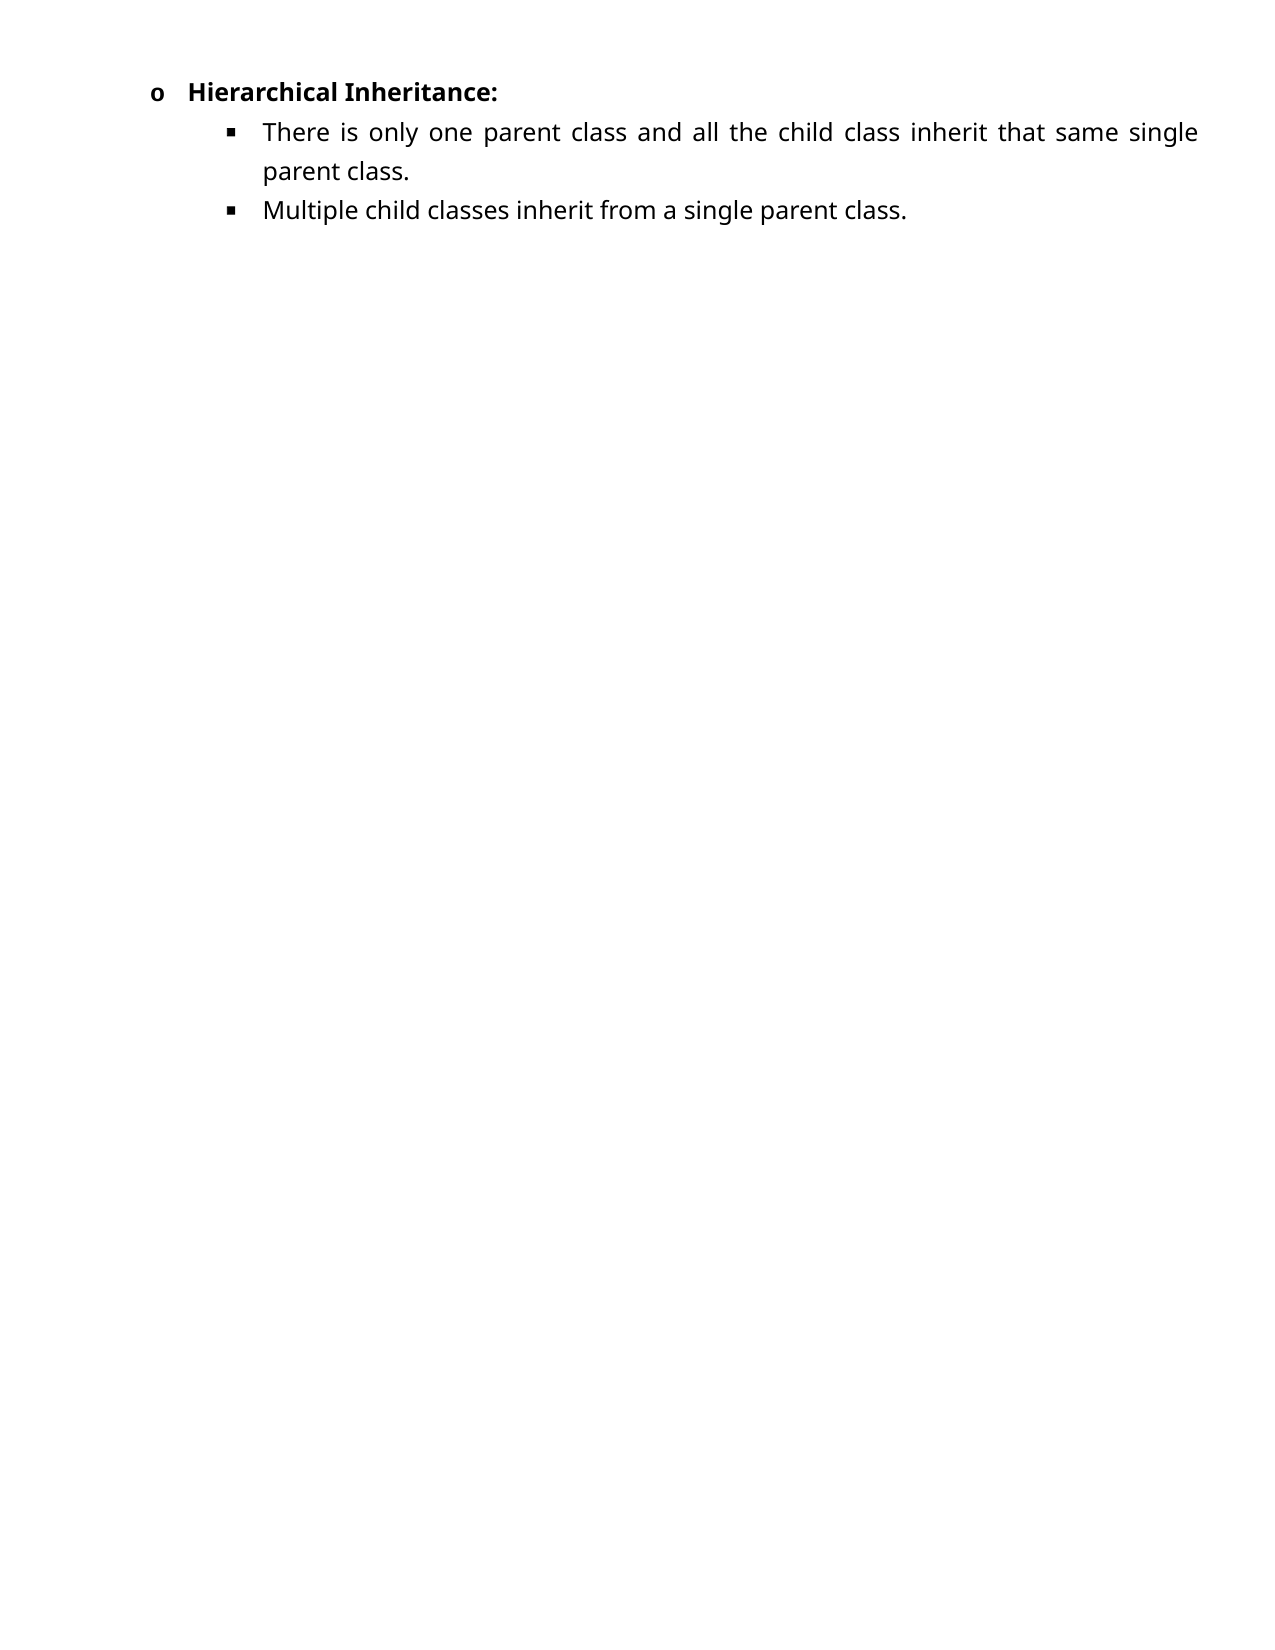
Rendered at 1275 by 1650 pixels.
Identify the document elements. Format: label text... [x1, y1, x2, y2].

list Hierarchical Inheritance: [150, 75, 1200, 109]
list Multiple child classes inherit from a single parent class. [225, 193, 1200, 227]
list There is only one parent class and all the child class inherit that same single parent class. [225, 114, 1200, 188]
